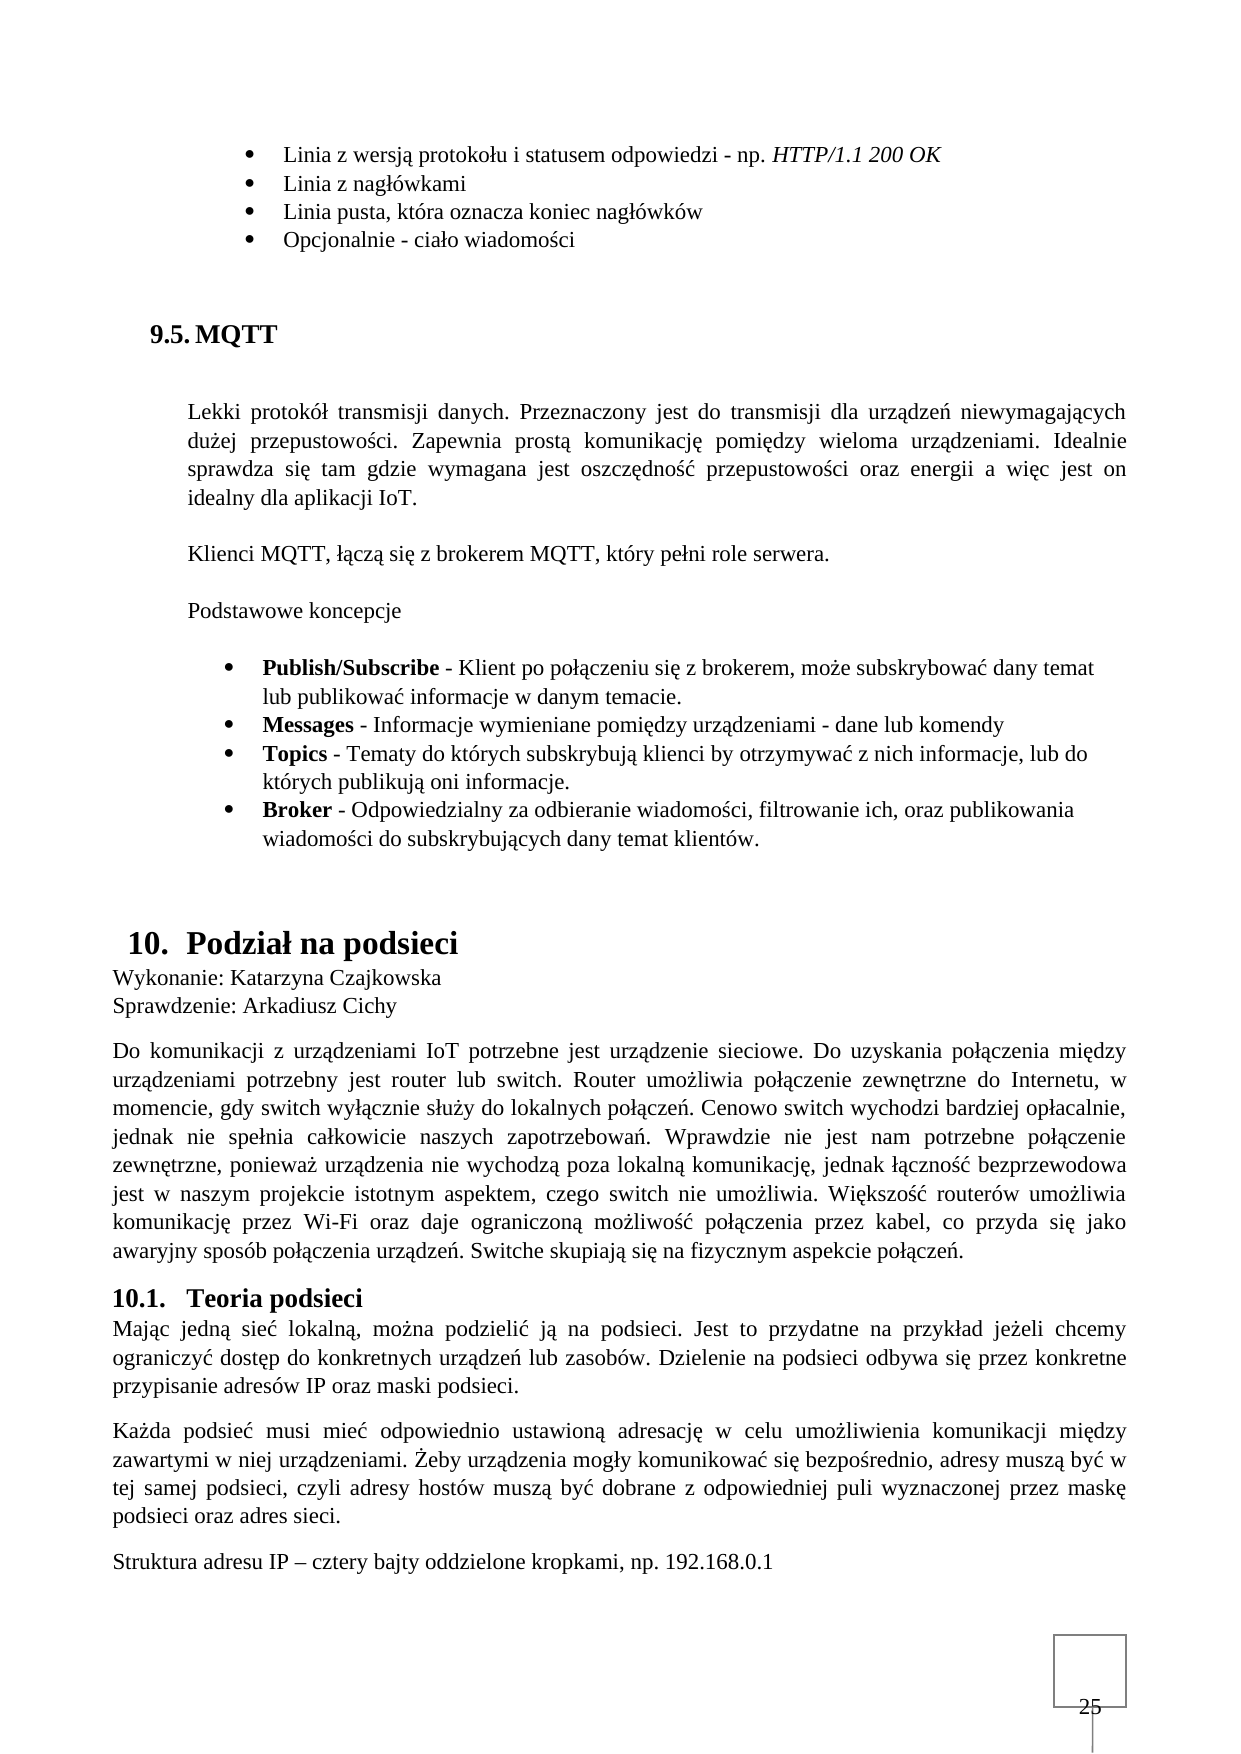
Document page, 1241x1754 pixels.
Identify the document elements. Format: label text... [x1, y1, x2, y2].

subtitle Teoria podsieci [112, 1282, 1128, 1313]
list Messages - Informacje wymieniane pomiędzy urządzeniami - dane lub komendy [225, 711, 1128, 737]
list Opcjonalnie - ciało wiadomości [246, 227, 1128, 253]
text Wykonanie: Katarzyna Czajkowska Sprawdzenie: Arkadiusz Cichy [112, 964, 1128, 1019]
list Lekki protokół transmisji danych. Przeznaczony jest do transmisji dla urządzeń niewymagających dużej przepustowości. Zapewnia prostą komunikację pomiędzy wieloma urządzeniami. Idealnie sprawdza się tam gdzie wymagana jest oszczędność przepustowości oraz energii a więc jest on idealny dla aplikacji IoT. [187, 398, 1128, 510]
list Topics - Tematy do których subskrybują klienci by otrzymywać z nich informacje, lub do których publikują oni informacje. [225, 739, 1128, 794]
list Linia pusta, która oznacza koniec nagłówków [246, 198, 1128, 224]
list Linia z wersją protokołu i statusem odpowiedzi - np. HTTP/1.1 200 OK [246, 141, 1128, 168]
list Klienci MQTT, łączą się z brokerem MQTT, który pełni role serwera. [187, 541, 1128, 567]
list Broker - Odpowiedzialny za odbieranie wiadomości, filtrowanie ich, oraz publikowania wiadomości do subskrybujących dany temat klientów. [225, 796, 1128, 851]
subtitle MQTT [150, 318, 1128, 349]
subtitle Podział na podsieci [127, 923, 1128, 962]
list Podstawowe koncepcje [187, 597, 1128, 624]
text Każda podsieć musi mieć odpowiednio ustawioną adresację w celu umożliwienia komunikacji między zawartymi w niej urządzeniami. Żeby urządzenia mogły komunikować się bezpośrednio, adresy muszą być w tej samej podsieci, czyli adresy hostów muszą być dobrane z odpowiedniej puli wyznaczonej przez maskę podsieci oraz adres sieci. [112, 1417, 1128, 1529]
text Struktura adresu IP – cztery bajty oddzielone kropkami, np. 192.168.0.1 [112, 1548, 1128, 1574]
text Do komunikacji z urządzeniami IoT potrzebne jest urządzenie sieciowe. Do uzyskania połączenia między urządzeniami potrzebny jest router lub switch. Router umożliwia połączenie zewnętrzne do Internetu, w momencie, gdy switch wyłącznie służy do lokalnych połączeń. Cenowo switch wychodzi bardziej opłacalnie, jednak nie spełnia całkowicie naszych zapotrzebowań. Wprawdzie nie jest nam potrzebne połączenie zewnętrzne, ponieważ urządzenia nie wychodzą poza lokalną komunikację, jednak łączność bezprzewodowa jest w naszym projekcie istotnym aspektem, czego switch nie umożliwia. Większość routerów umożliwia komunikację przez Wi-Fi oraz daje ograniczoną możliwość połączenia przez kabel, co przyda się jako awaryjny sposób połączenia urządzeń. Switche skupiają się na fizycznym aspekcie połączeń. [112, 1038, 1128, 1263]
list Publish/Subscribe - Klient po połączeniu się z brokerem, może subskrybować dany temat lub publikować informacje w danym temacie. [225, 654, 1128, 709]
list Linia z nagłówkami [246, 170, 1128, 196]
text Mając jedną sieć lokalną, można podzielić ją na podsieci. Jest to przydatne na przykład jeżeli chcemy ograniczyć dostęp do konkretnych urządzeń lub zasobów. Dzielenie na podsieci odbywa się przez konkretne przypisanie adresów IP oraz maski podsieci. [112, 1315, 1128, 1398]
